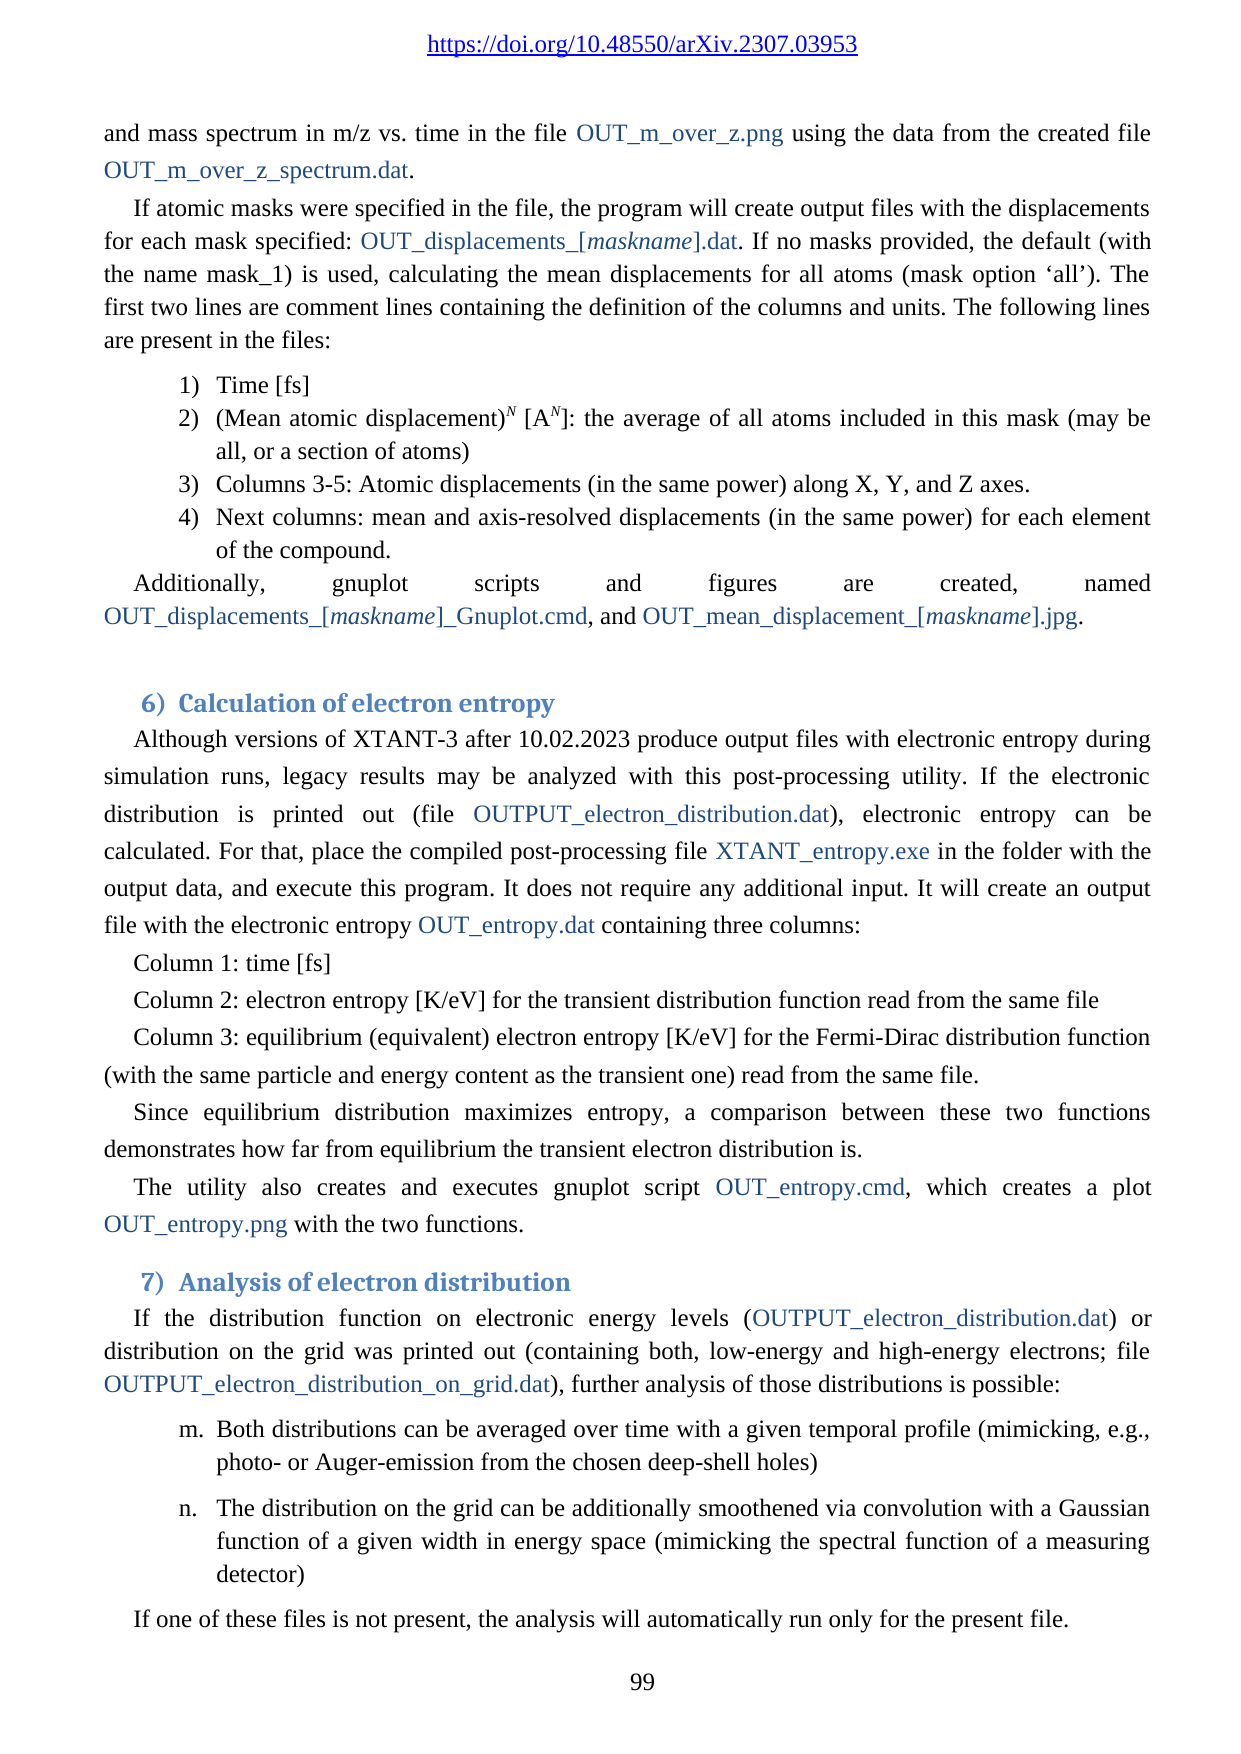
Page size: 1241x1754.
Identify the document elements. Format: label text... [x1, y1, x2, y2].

list (Mean atomic displacement)N [AN]: the average of all atoms included in this mask (may be all, or a section of atoms) [178, 403, 1152, 465]
text Although versions of XTANT-3 after 10.02.2023 produce output files with electronic entropy during simulation runs, legacy results may be analyzed with this post-processing utility. If the electronic distribution is printed out (file OUTPUT_electron_distribution.dat), electronic entropy can be calculated. For that, place the compiled post-processing file XTANT_entropy.exe in the folder with the output data, and execute this program. It does not require any additional input. It will create an output file with the electronic entropy OUT_entropy.dat containing three columns: [103, 724, 1152, 939]
text Column 2: electron entropy [K/eV] for the transient distribution function read from the same file [103, 985, 1152, 1014]
text Column 3: equilibrium (equivalent) electron entropy [K/eV] for the Fermi-Dirac distribution function (with the same particle and energy content as the transient one) read from the same file. [103, 1022, 1152, 1088]
text Since equilibrium distribution maximizes entropy, a comparison between these two functions demonstrates how far from equilibrium the transient electron distribution is. [103, 1097, 1152, 1163]
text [103, 118, 1152, 184]
subtitle Analysis of electron distribution [141, 1267, 1152, 1298]
text Column 1: time [fs] [103, 948, 1152, 977]
text If the distribution function on electronic energy levels (OUTPUT_electron_distribution.dat) or distribution on the grid was printed out (containing both, low-energy and high-energy electrons; file OUTPUT_electron_distribution_on_grid.dat), further analysis of those distributions is possible: [103, 1303, 1152, 1397]
list The distribution on the grid can be additionally smoothened via convolution with a Gaussian function of a given width in energy space (mimicking the spectral function of a measuring detector) [178, 1493, 1152, 1588]
list Time [fs] [178, 370, 1152, 399]
text If atomic masks were specified in the file, the program will create output files with the displacements for each mask specified: OUT_displacements_[maskname].dat. If no masks provided, the default (with the name mask_1) is used, calculating the mean displacements for all atoms (mask option ‘all’). The first two lines are comment lines containing the definition of the columns and units. The following lines are present in the files: [103, 193, 1152, 353]
list Next columns: mean and axis-resolved displacements (in the same power) for each element of the compound. [178, 502, 1152, 564]
text Additionally, gnuplot scripts and figures are created, named OUT_displacements_[maskname]_Gnuplot.cmd, and OUT_mean_displacement_[maskname].jpg. [103, 568, 1152, 630]
subtitle Calculation of electron entropy [141, 688, 1152, 719]
text The utility also creates and executes gnuplot script OUT_entropy.cmd, which creates a plot OUT_entropy.png with the two functions. [103, 1172, 1152, 1238]
list Columns 3-5: Atomic displacements (in the same power) along X, Y, and Z axes. [178, 469, 1152, 498]
text If one of these files is not present, the analysis will automatically run only for the present file. [103, 1604, 1152, 1633]
list Both distributions can be averaged over time with a given temporal profile (mimicking, e.g., photo- or Auger-emission from the chosen deep-shell holes) [178, 1414, 1152, 1476]
